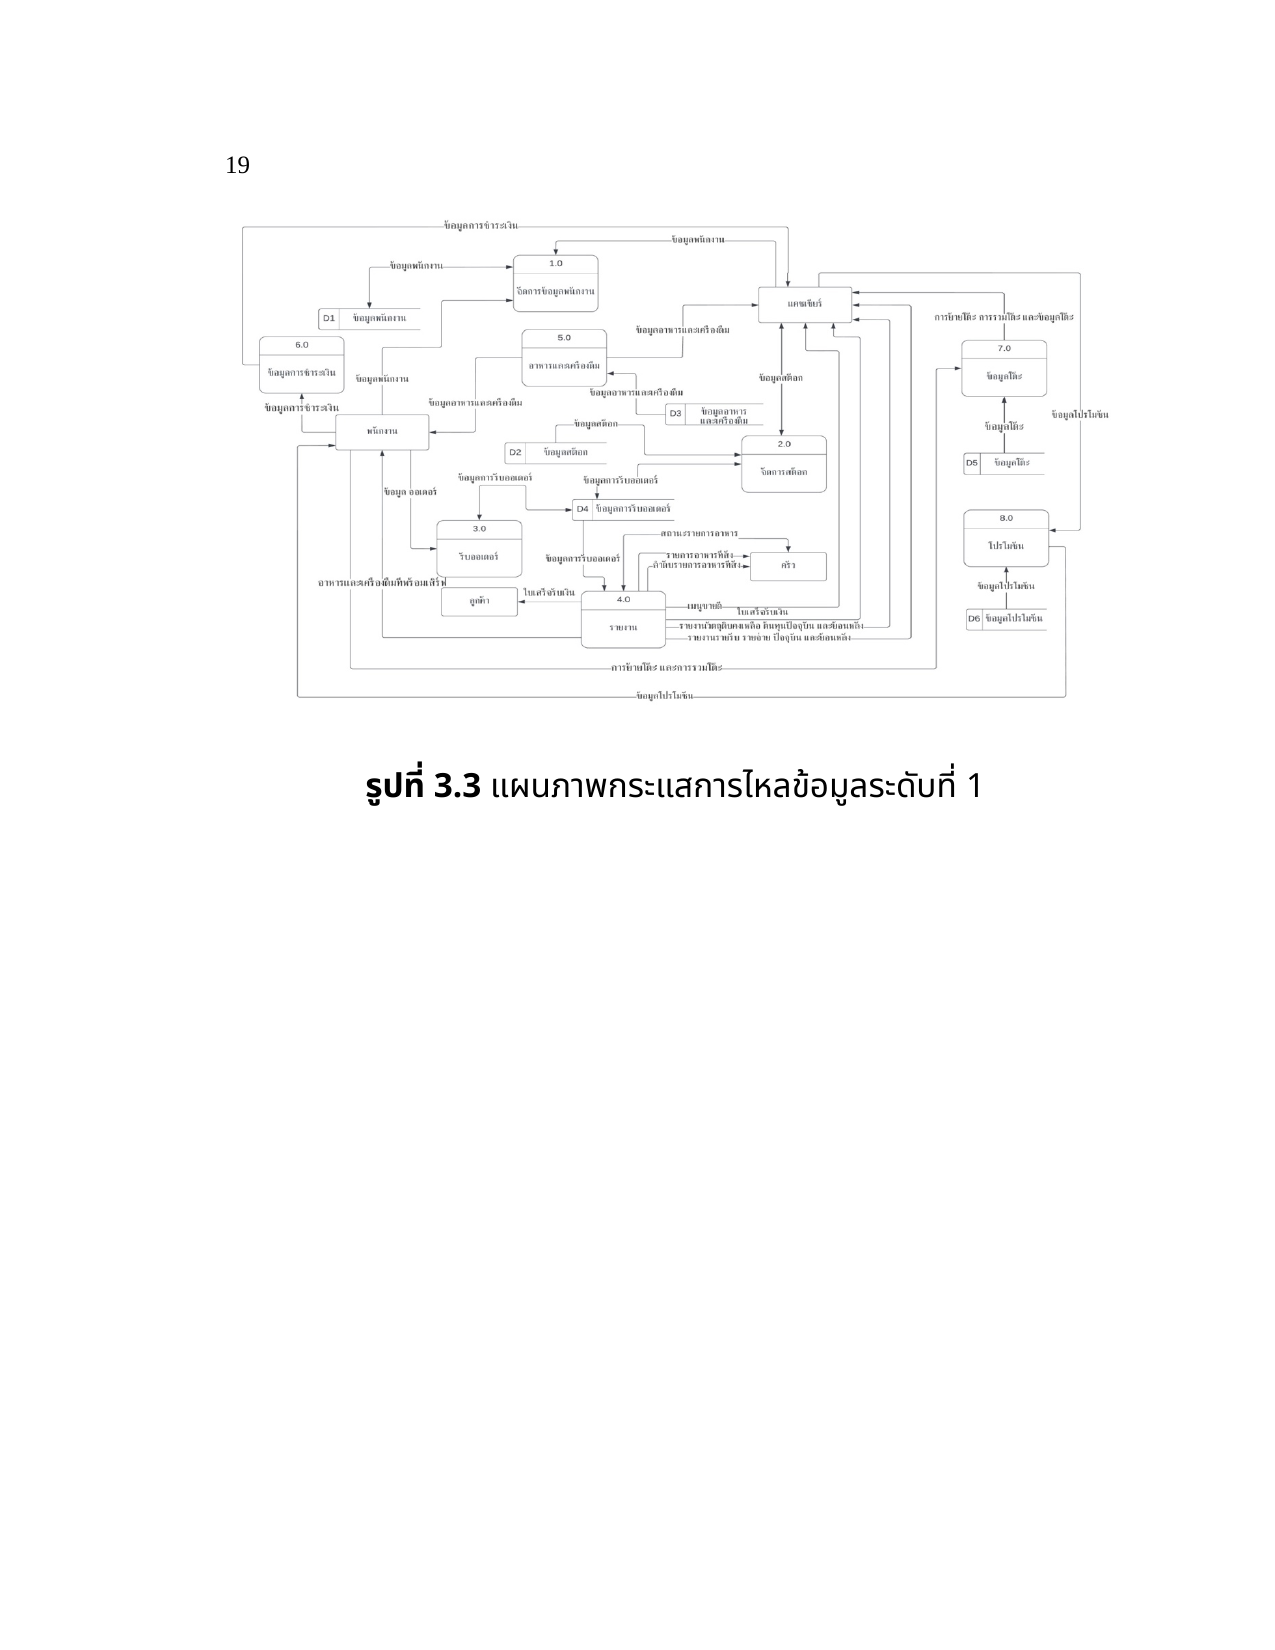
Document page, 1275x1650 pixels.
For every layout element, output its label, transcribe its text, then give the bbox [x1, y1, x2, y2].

text รูปที่ 3.3 แผนภาพกระแสการไหลข้อมูลระดับที่ 1 [225, 761, 1125, 812]
picture [225, 207, 1125, 716]
